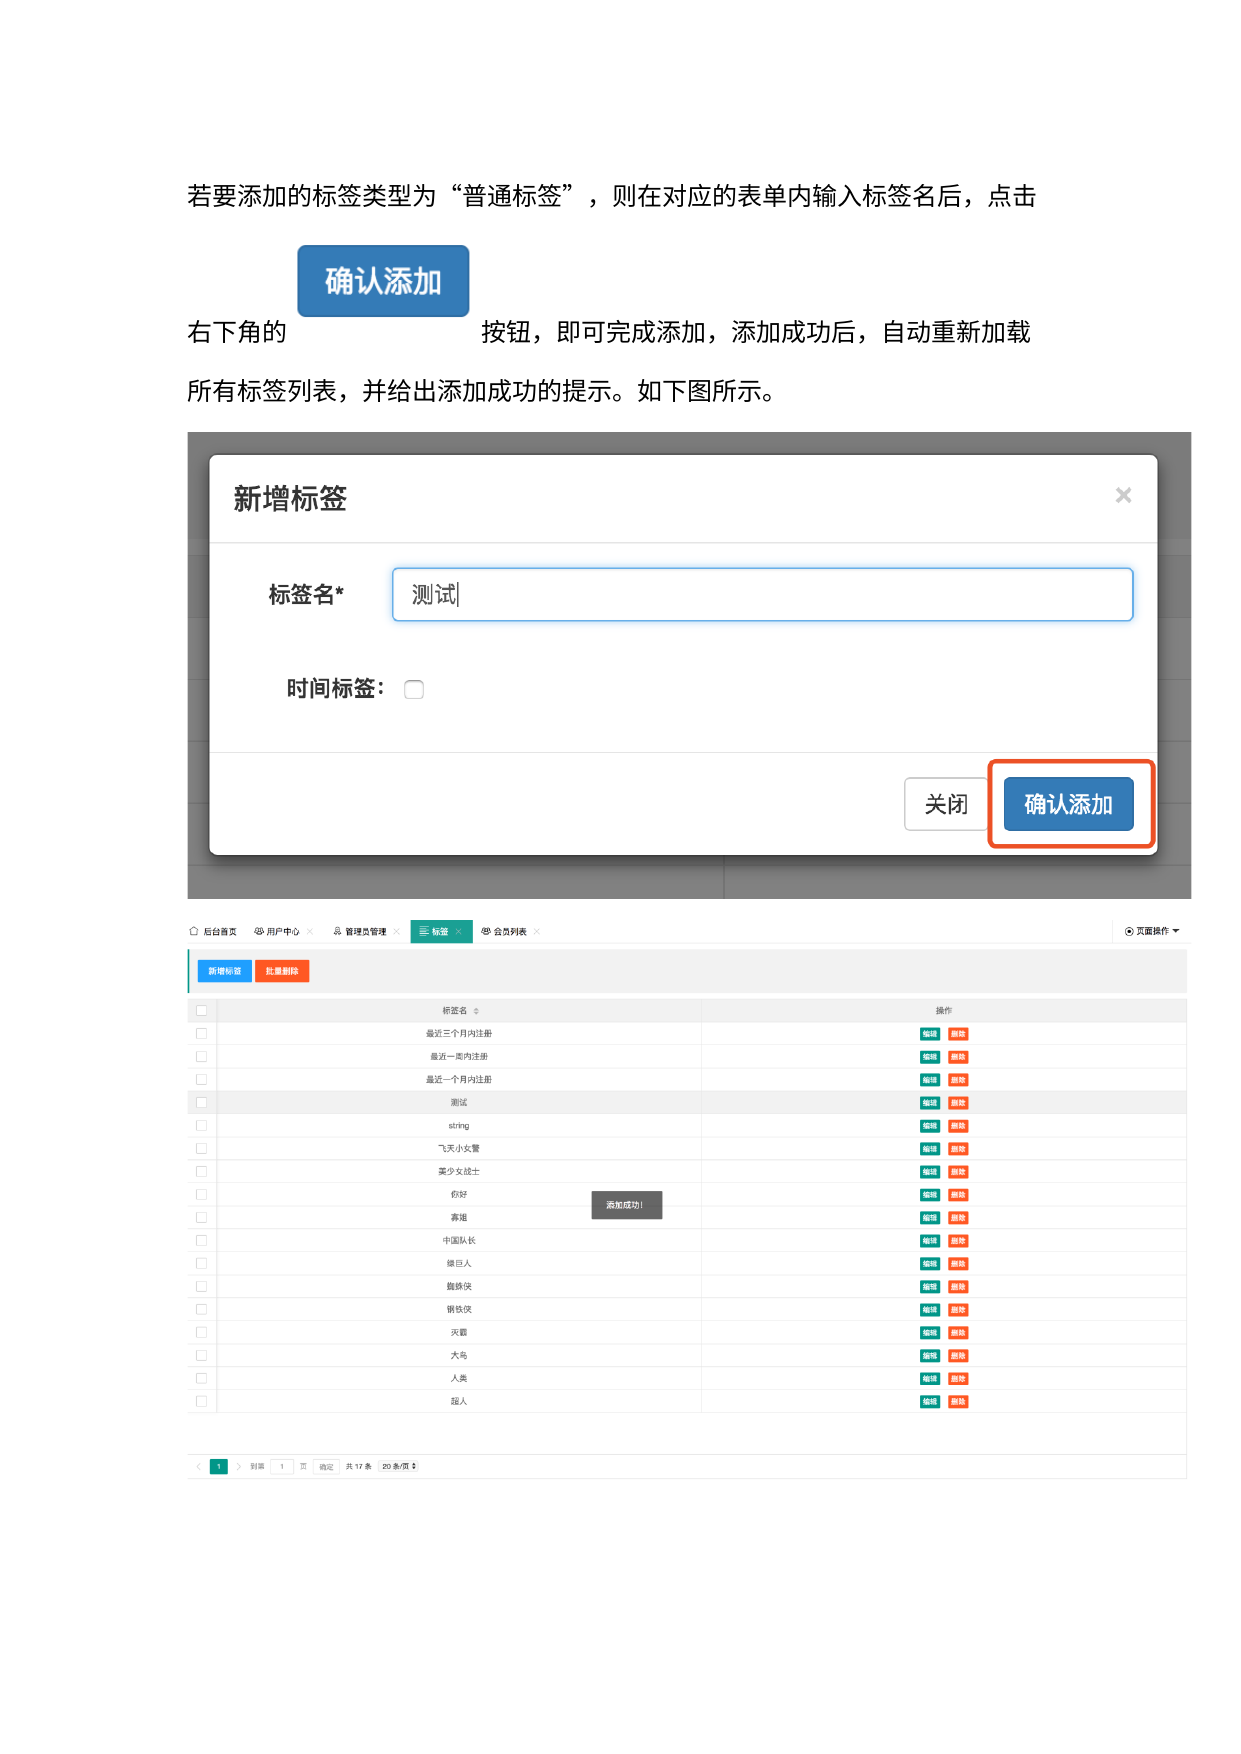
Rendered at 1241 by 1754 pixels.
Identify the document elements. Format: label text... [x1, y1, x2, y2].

picture [187, 432, 1192, 899]
picture [187, 920, 1192, 1484]
picture [287, 227, 482, 334]
text 若要添加的标签类型为“普通标签”，则在对应的表单内输入标签名后，点击右下角的按钮，即可完成添加，添加成功后，自动重新加载所有标签列表，并给出添加成功的提示。如下图所示。 [187, 162, 1053, 422]
